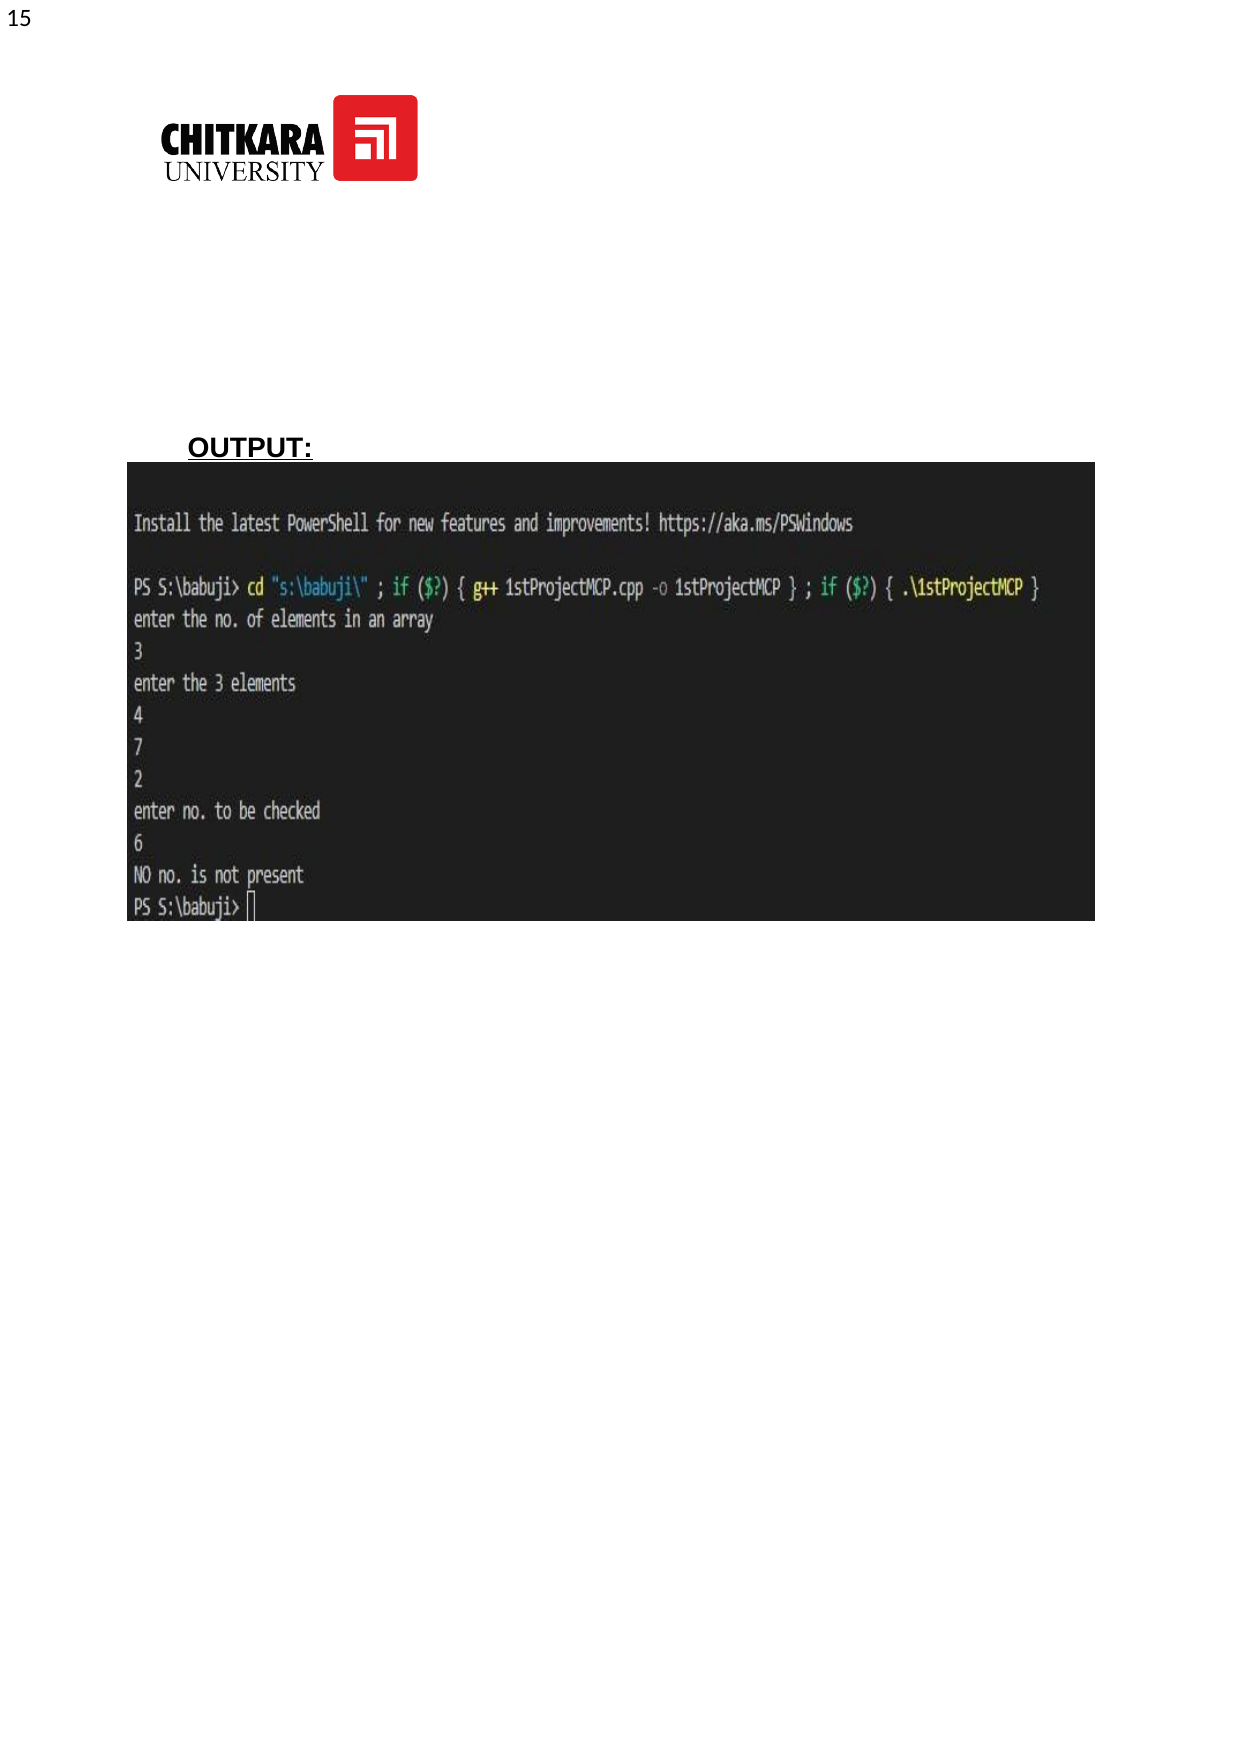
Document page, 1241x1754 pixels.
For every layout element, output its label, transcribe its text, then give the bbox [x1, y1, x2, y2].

picture [127, 462, 1095, 921]
text OUTPUT: [187, 431, 1194, 463]
picture [161, 95, 418, 181]
